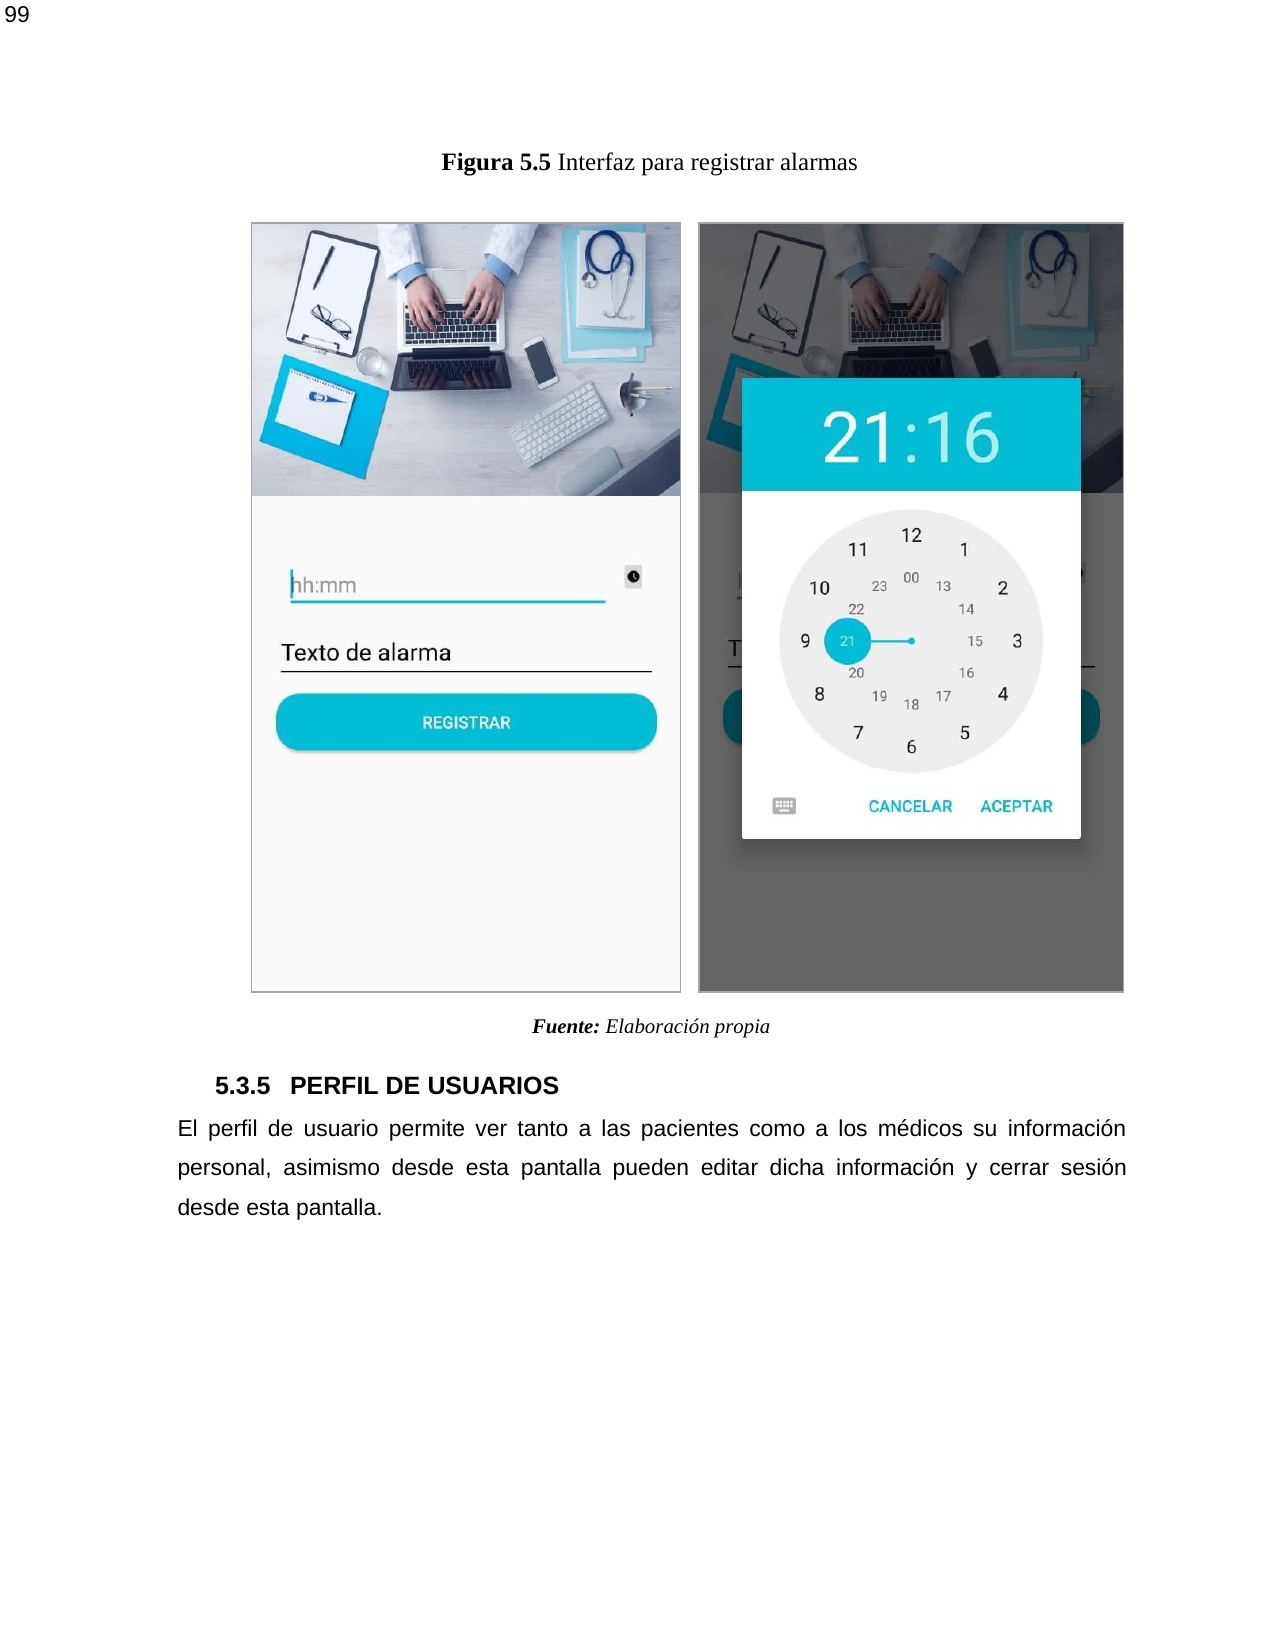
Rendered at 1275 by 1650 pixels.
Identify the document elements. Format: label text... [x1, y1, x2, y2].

picture [252, 224, 680, 991]
subtitle PERFIL DE USUARIOS [215, 1071, 1152, 1100]
text Figura 5.5 Interfaz para registrar alarmas [441, 147, 1152, 176]
text El perfil de usuario permite ver tanto a las pacientes como a los médicos su información personal, asimismo desde esta pantalla pueden editar dicha información y cerrar sesión desde esta pantalla. [177, 1114, 1127, 1220]
picture [700, 224, 1123, 991]
